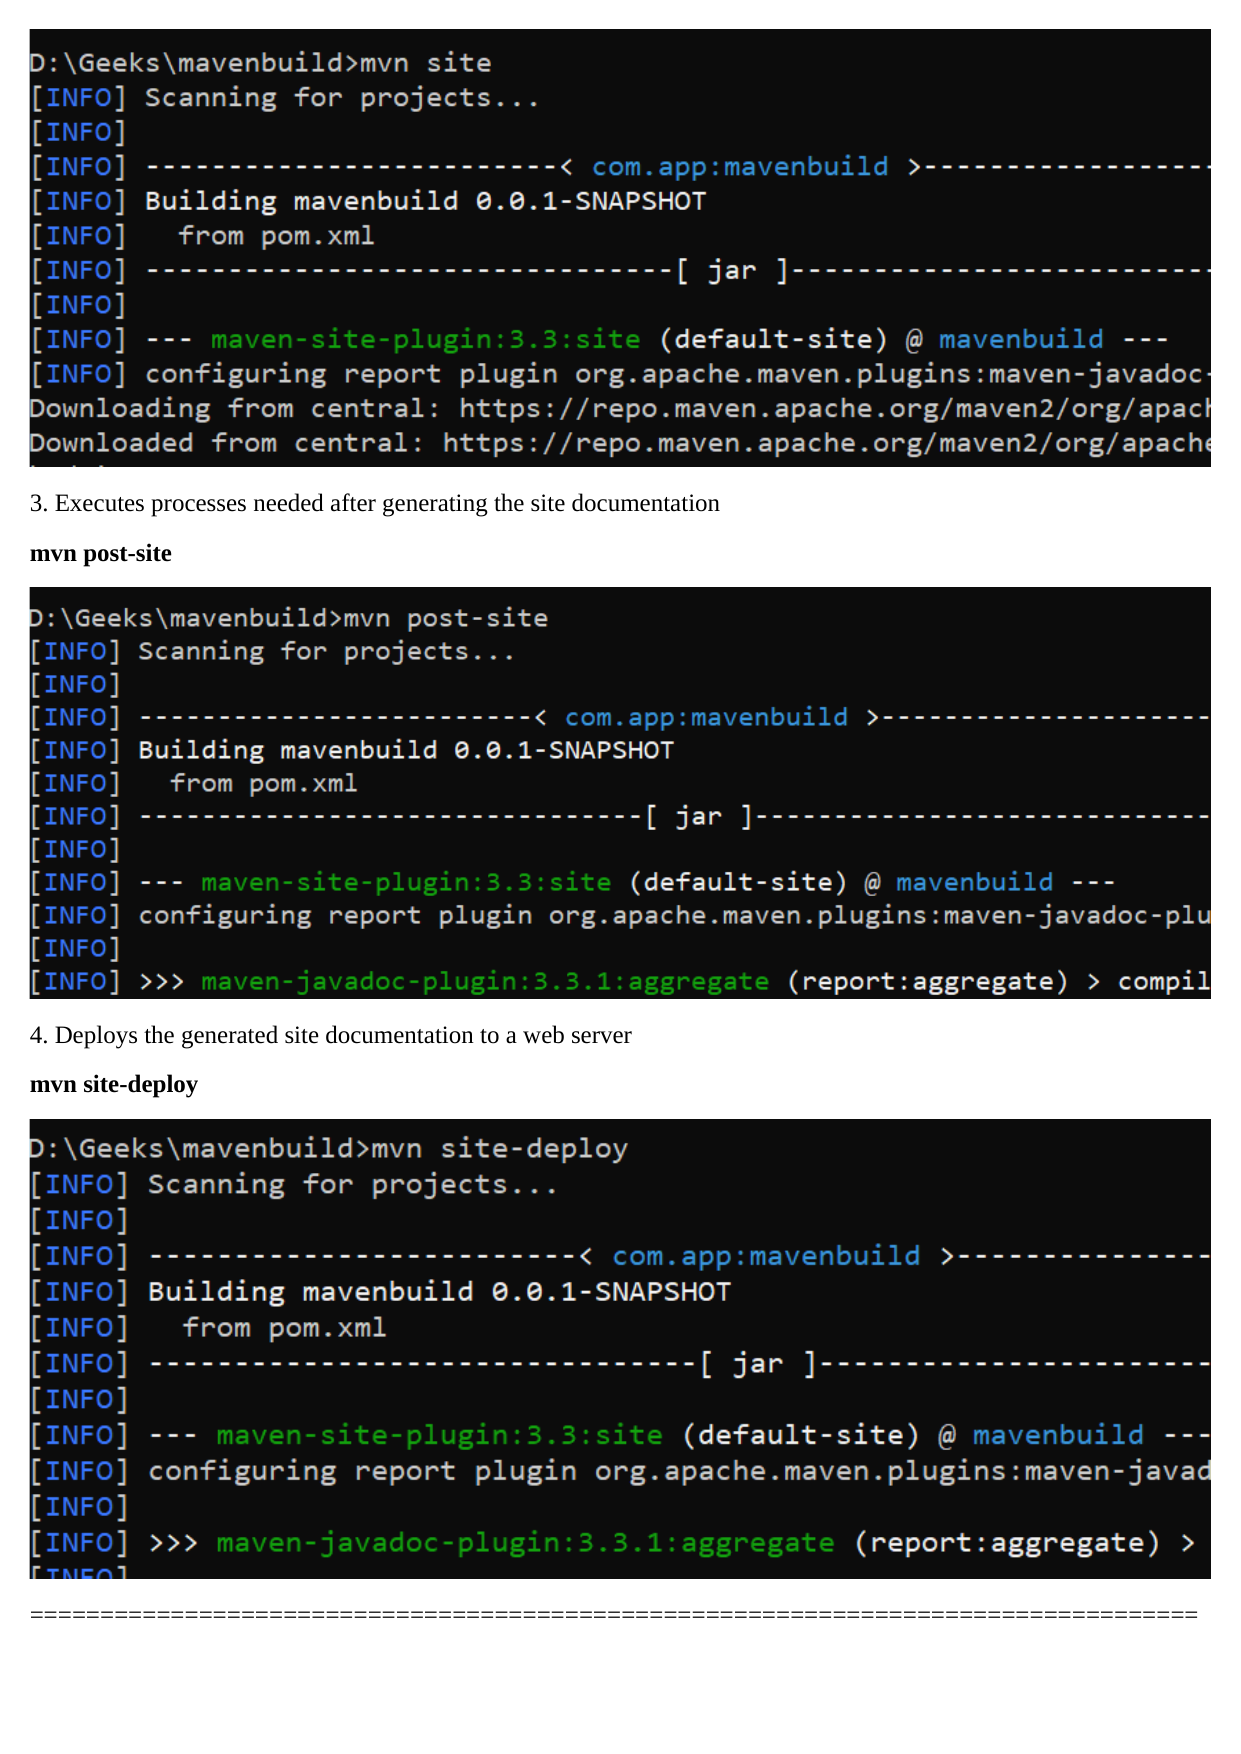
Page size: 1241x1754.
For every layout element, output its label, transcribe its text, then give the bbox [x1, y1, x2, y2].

picture [29, 587, 1211, 999]
picture [29, 29, 1211, 467]
text mvn site-deploy [29, 1069, 1211, 1098]
text =================================================================================== [29, 1601, 1211, 1629]
text 3. Executes processes needed after generating the site documentation [29, 488, 1211, 517]
picture [29, 1119, 1211, 1579]
text 4. Deploys the generated site documentation to a web server [29, 1020, 1211, 1049]
text mvn post-site [29, 538, 1211, 567]
